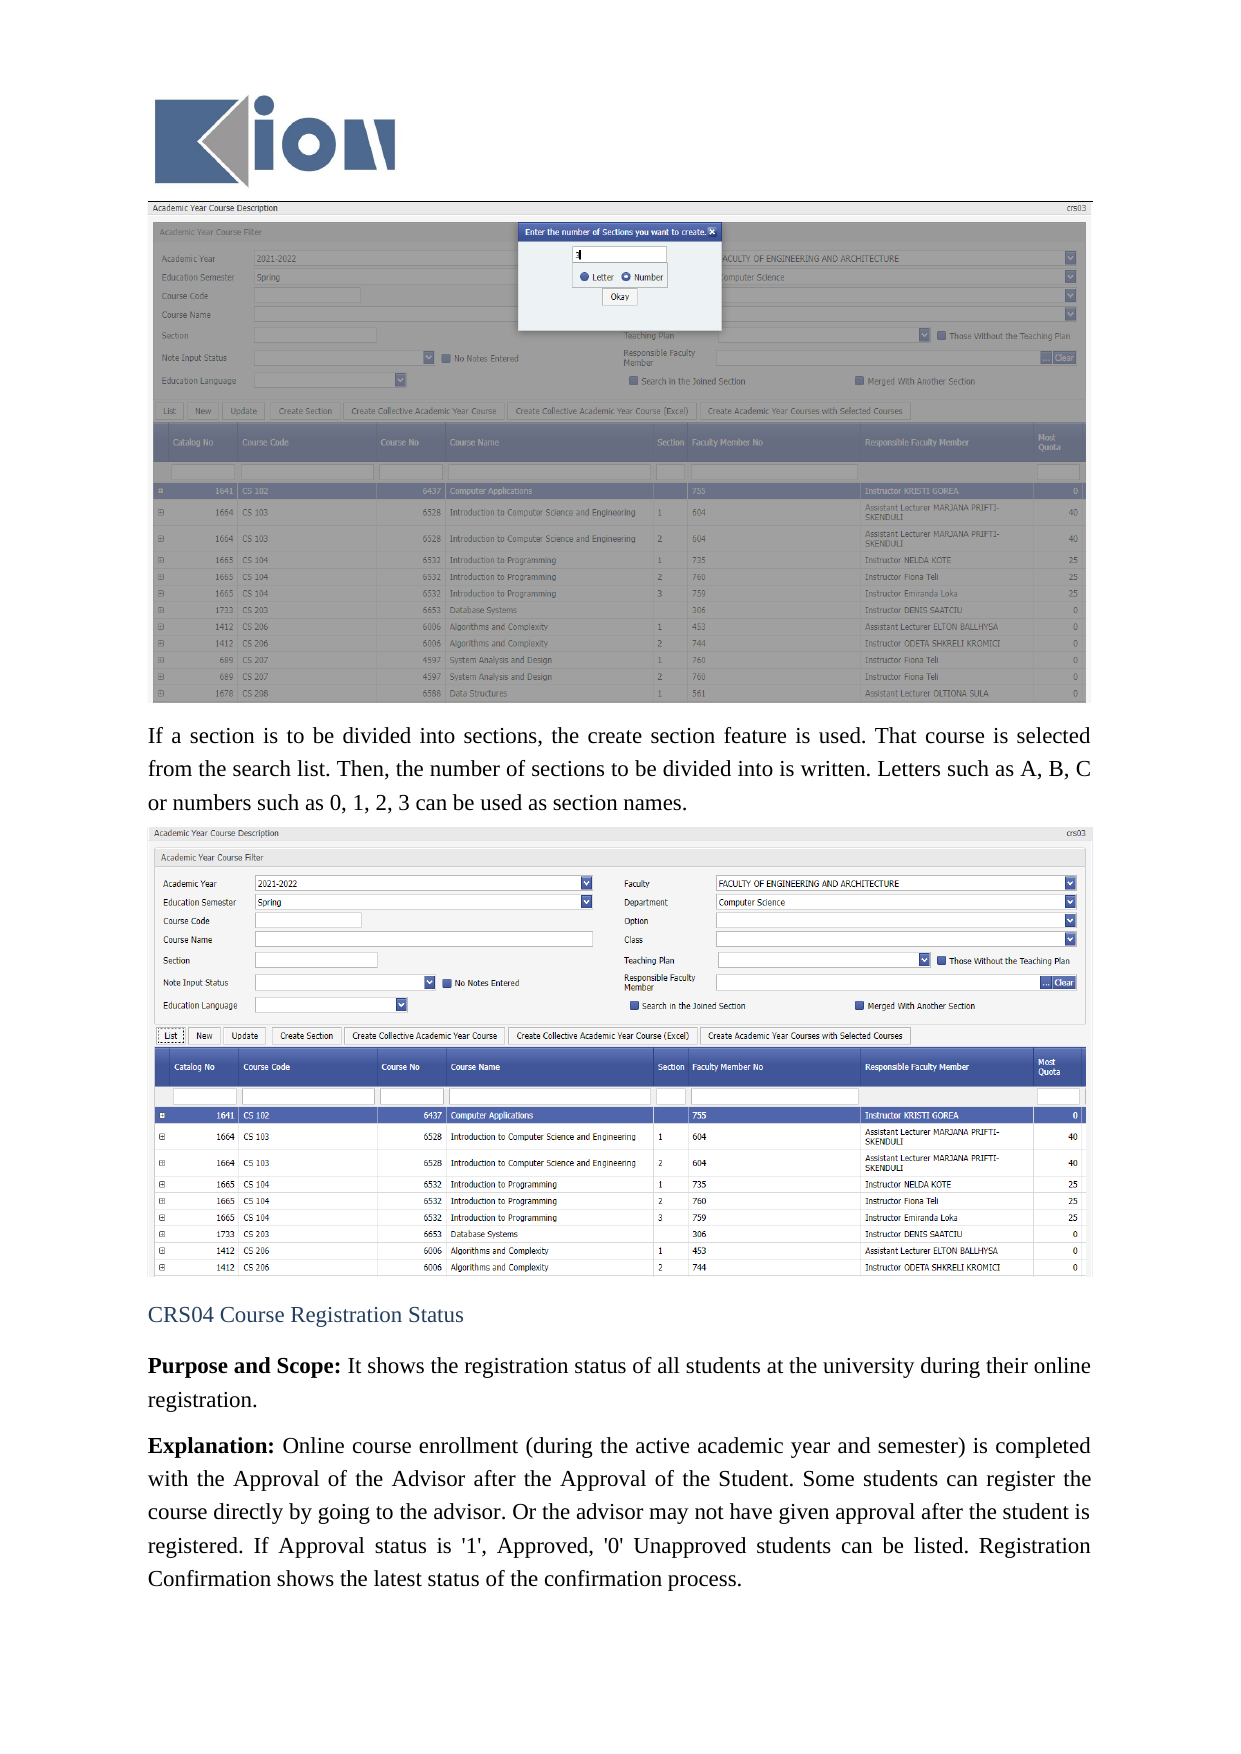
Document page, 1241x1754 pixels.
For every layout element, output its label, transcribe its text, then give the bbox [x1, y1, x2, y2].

text CRS04 Course Registration Status [146, 1292, 1095, 1330]
text Explanation: Online course enrollment (during the active academic year and semester) is completed with the Approval of the Advisor after the Approval of the Student. Some students can register the course directly by going to the advisor. Or the advisor may not have given approval after the student is registered. If Approval status is '1', Approved, '0' Unapproved students can be listed. Registration Confirmation shows the latest status of the confirmation process. [148, 1425, 1093, 1591]
picture [147, 86, 404, 199]
text If a section is to be divided into sections, the create section feature is used. That course is selected from the search list. Then, the number of sections to be divided into is written. Letters such as A, B, C or numbers such as 0, 1, 2, 3 can be used as section names. [148, 715, 1093, 815]
picture [147, 827, 1093, 1277]
picture [147, 201, 1092, 703]
text Purpose and Scope: It shows the registration status of all students at the university during their online registration. [148, 1346, 1093, 1412]
